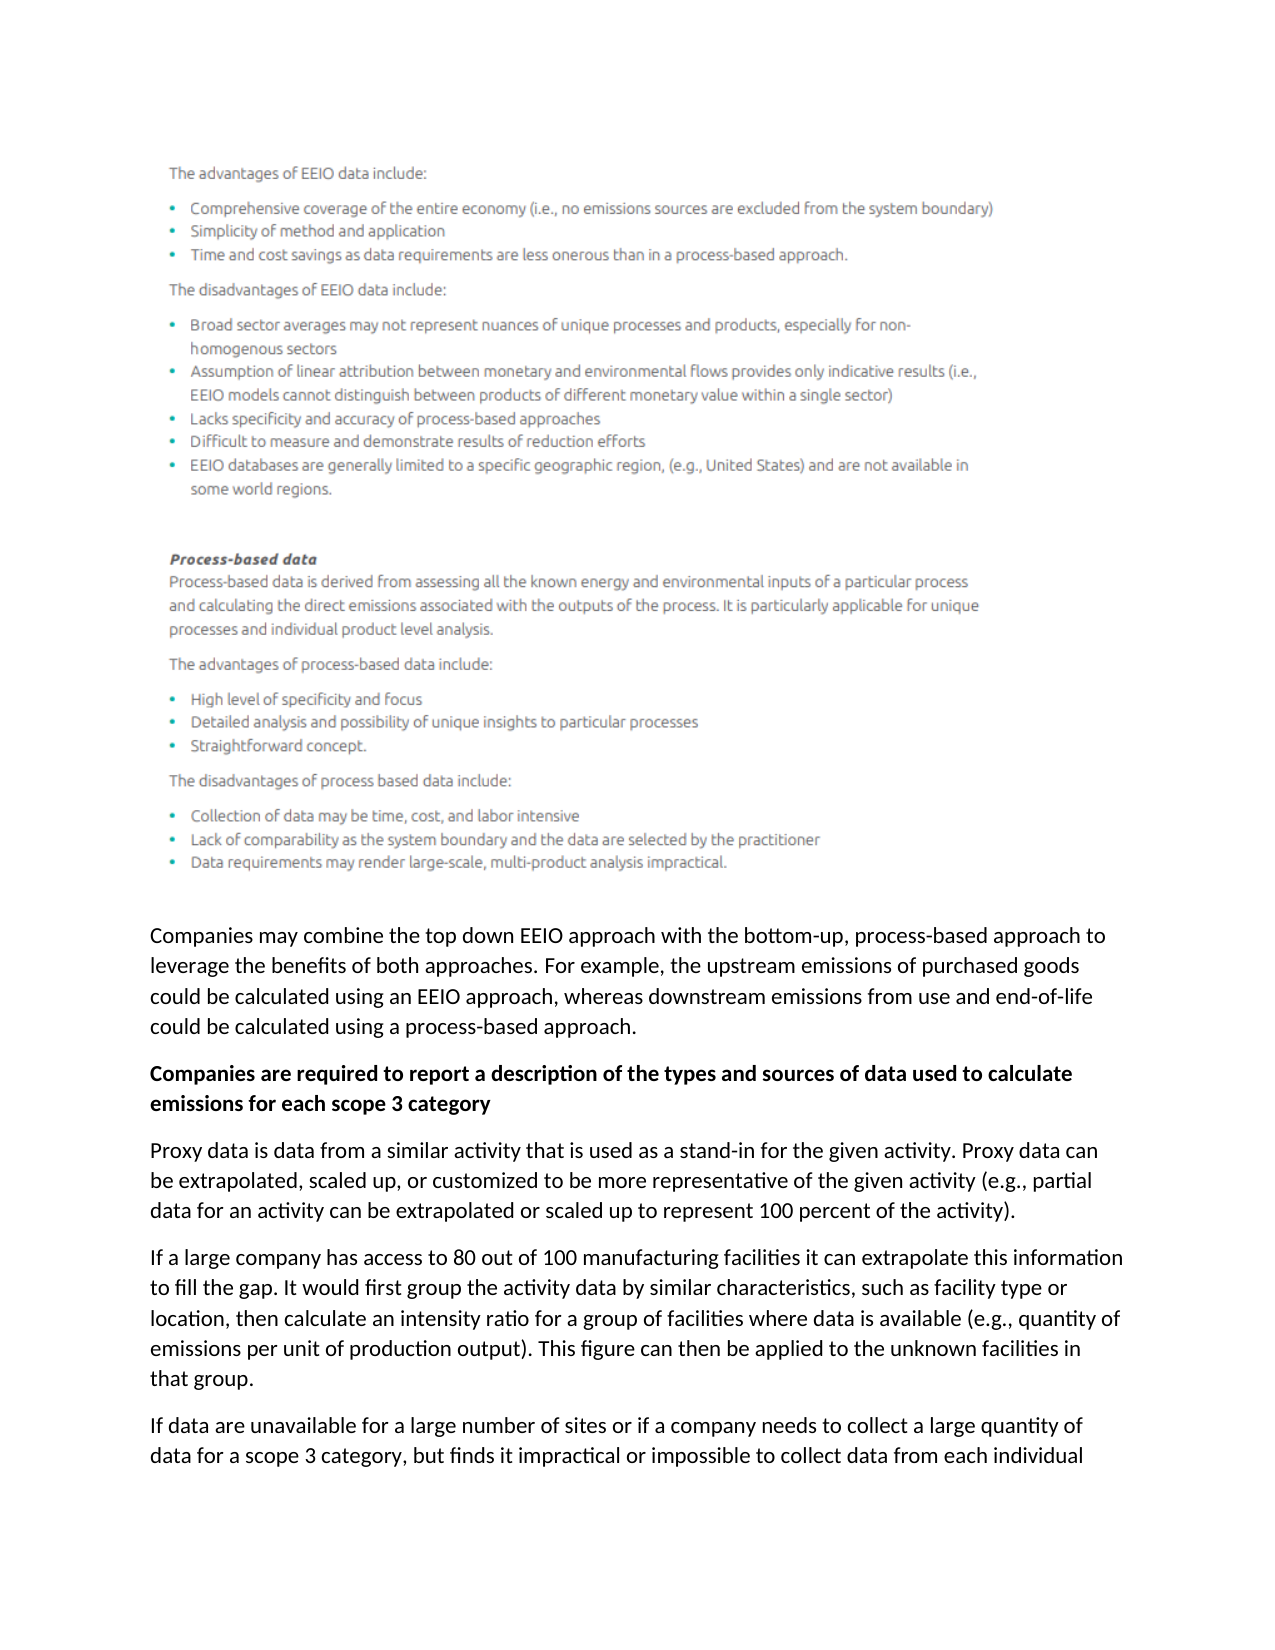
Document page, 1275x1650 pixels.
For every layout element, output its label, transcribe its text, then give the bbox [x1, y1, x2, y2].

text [150, 1411, 1125, 1469]
picture [150, 150, 1027, 903]
text Companies may combine the top down EEIO approach with the bottom-up, process-based approach to leverage the benefits of both approaches. For example, the upstream emissions of purchased goods could be calculated using an EEIO approach, whereas downstream emissions from use and end-of-life could be calculated using a process-based approach. [150, 921, 1125, 1040]
text Proxy data is data from a similar activity that is used as a stand-in for the given activity. Proxy data can be extrapolated, scaled up, or customized to be more representative of the given activity (e.g., partial data for an activity can be extrapolated or scaled up to represent 100 percent of the activity). [150, 1136, 1125, 1224]
text Companies are required to report a description of the types and sources of data used to calculate emissions for each scope 3 category [150, 1059, 1125, 1117]
text If a large company has access to 80 out of 100 manufacturing facilities it can extrapolate this information to fill the gap. It would first group the activity data by similar characteristics, such as facility type or location, then calculate an intensity ratio for a group of facilities where data is available (e.g., quantity of emissions per unit of production output). This figure can then be applied to the unknown facilities in that group. [150, 1243, 1125, 1392]
